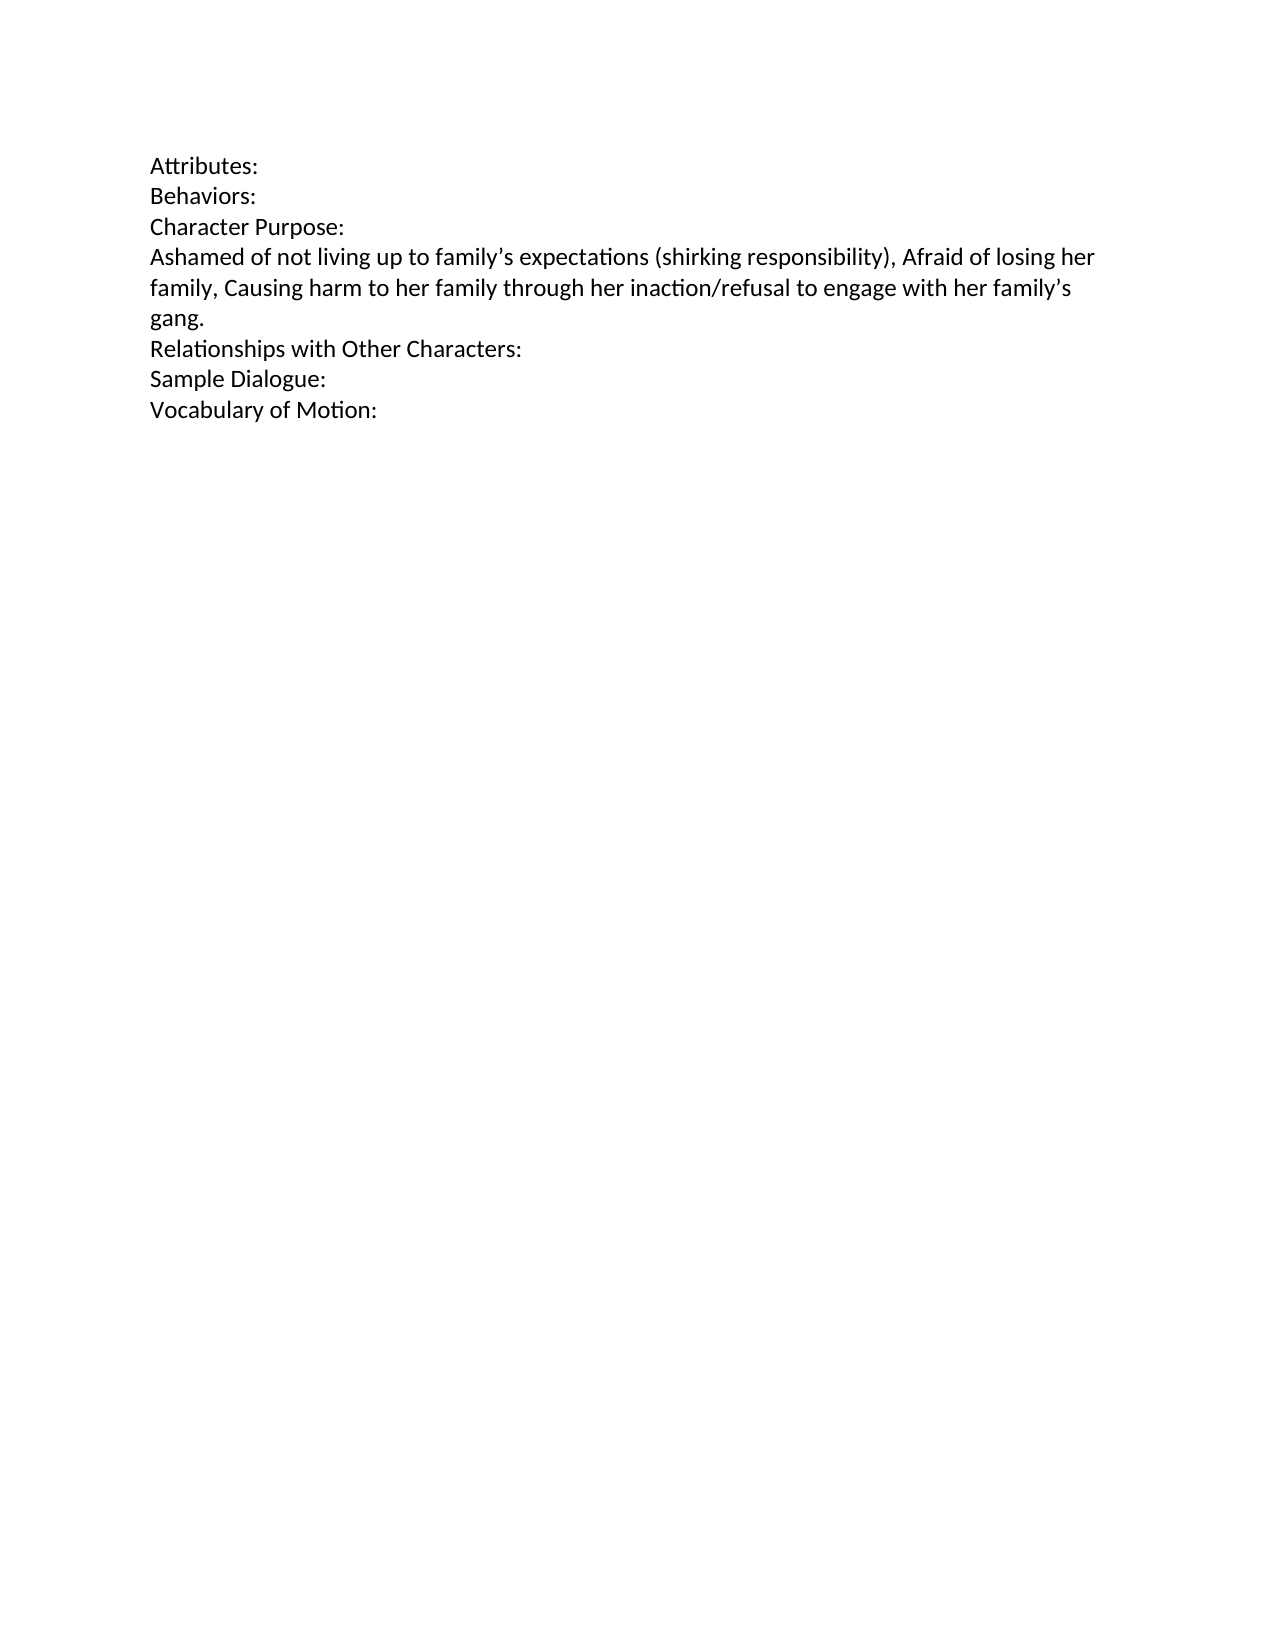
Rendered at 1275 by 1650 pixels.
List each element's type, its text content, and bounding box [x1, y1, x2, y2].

text Attributes: [150, 150, 1125, 181]
text Character Purpose: [150, 211, 1125, 242]
text Behaviors: [150, 181, 1125, 211]
text Relationships with Other Characters: [150, 333, 1125, 364]
text Vocabulary of Motion: [150, 394, 1125, 425]
text Sample Dialogue: [150, 364, 1125, 394]
text Ashamed of not living up to family’s expectations (shirking responsibility), Afraid of losing her family, Causing harm to her family through her inaction/refusal to engage with her family’s gang. [150, 242, 1125, 333]
